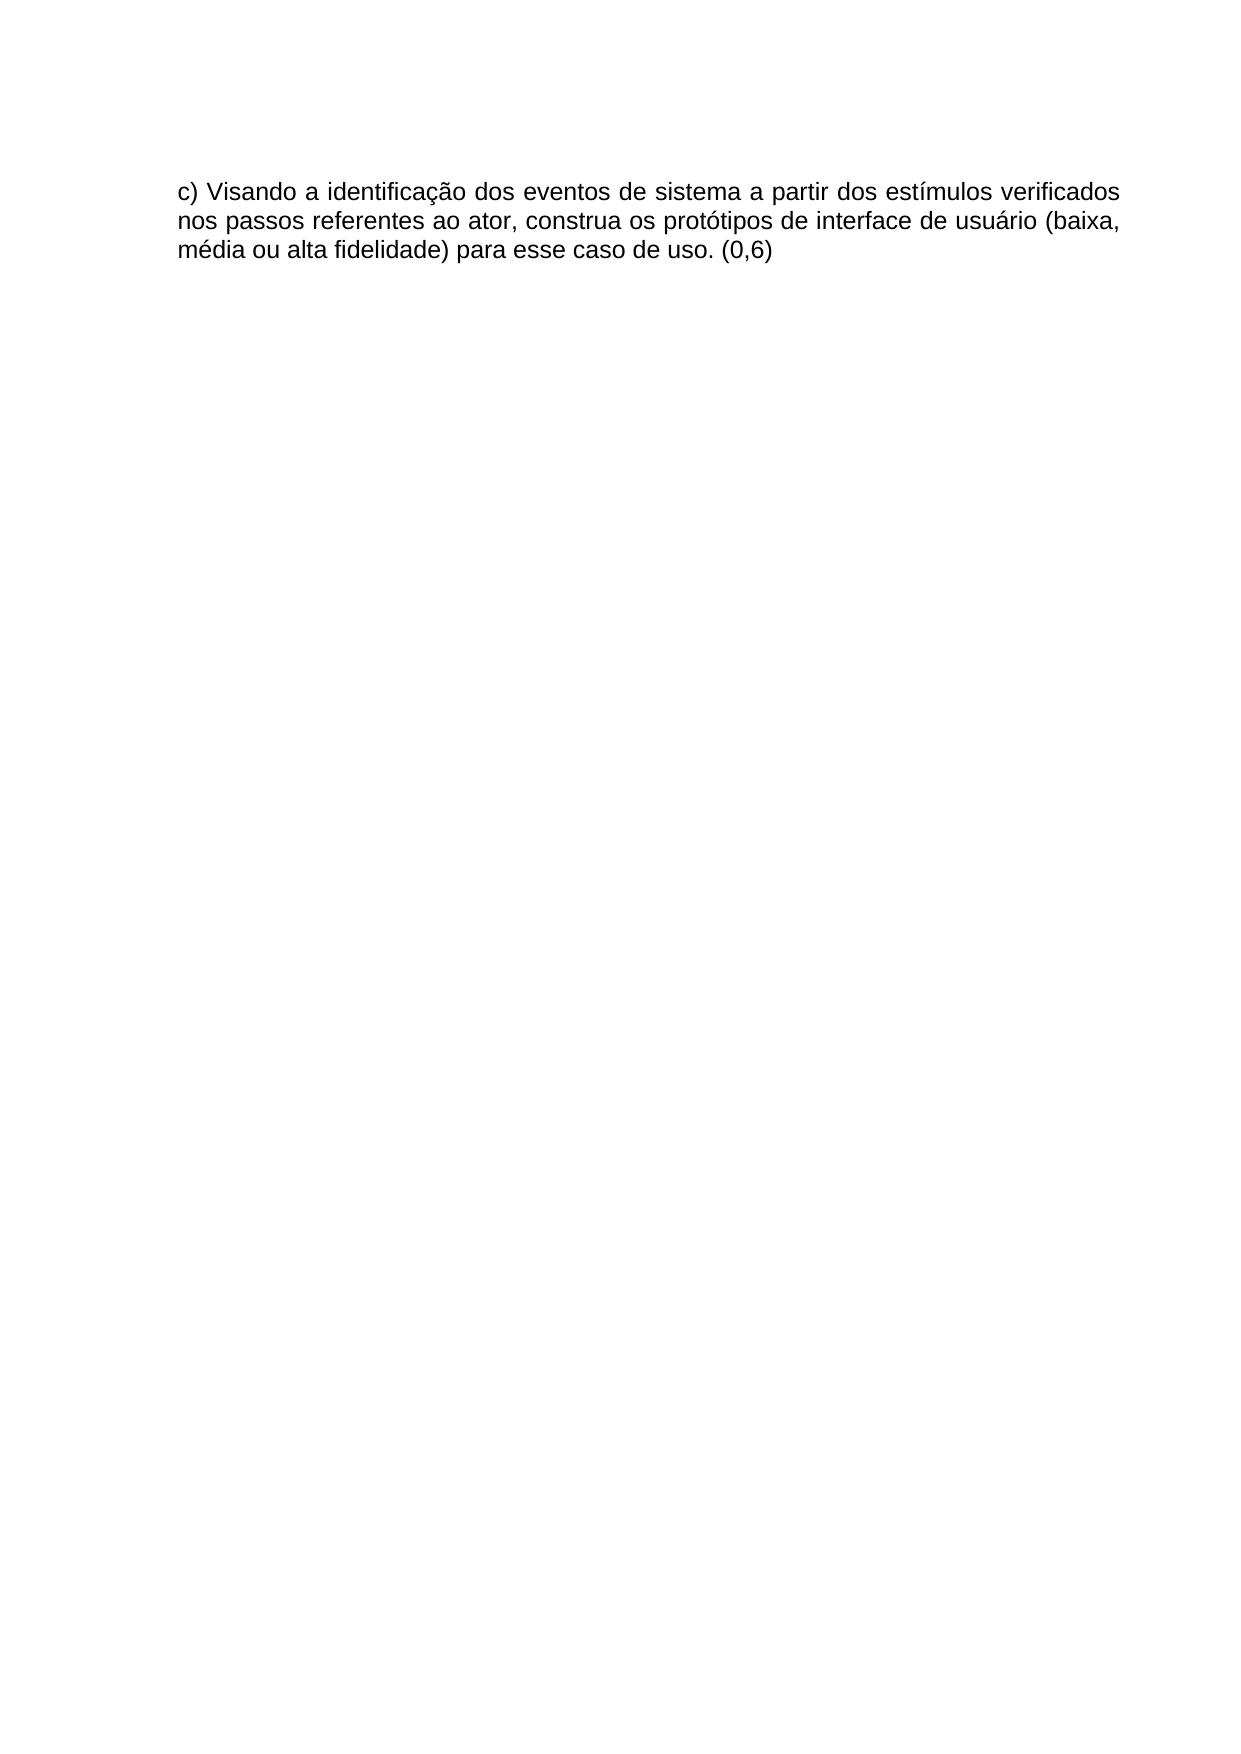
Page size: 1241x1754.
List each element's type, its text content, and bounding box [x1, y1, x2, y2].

text c) Visando a identificação dos eventos de sistema a partir dos estímulos verificados nos passos referentes ao ator, construa os protótipos de interface de usuário (baixa, média ou alta fidelidade) para esse caso de uso. (0,6) [177, 177, 1122, 263]
